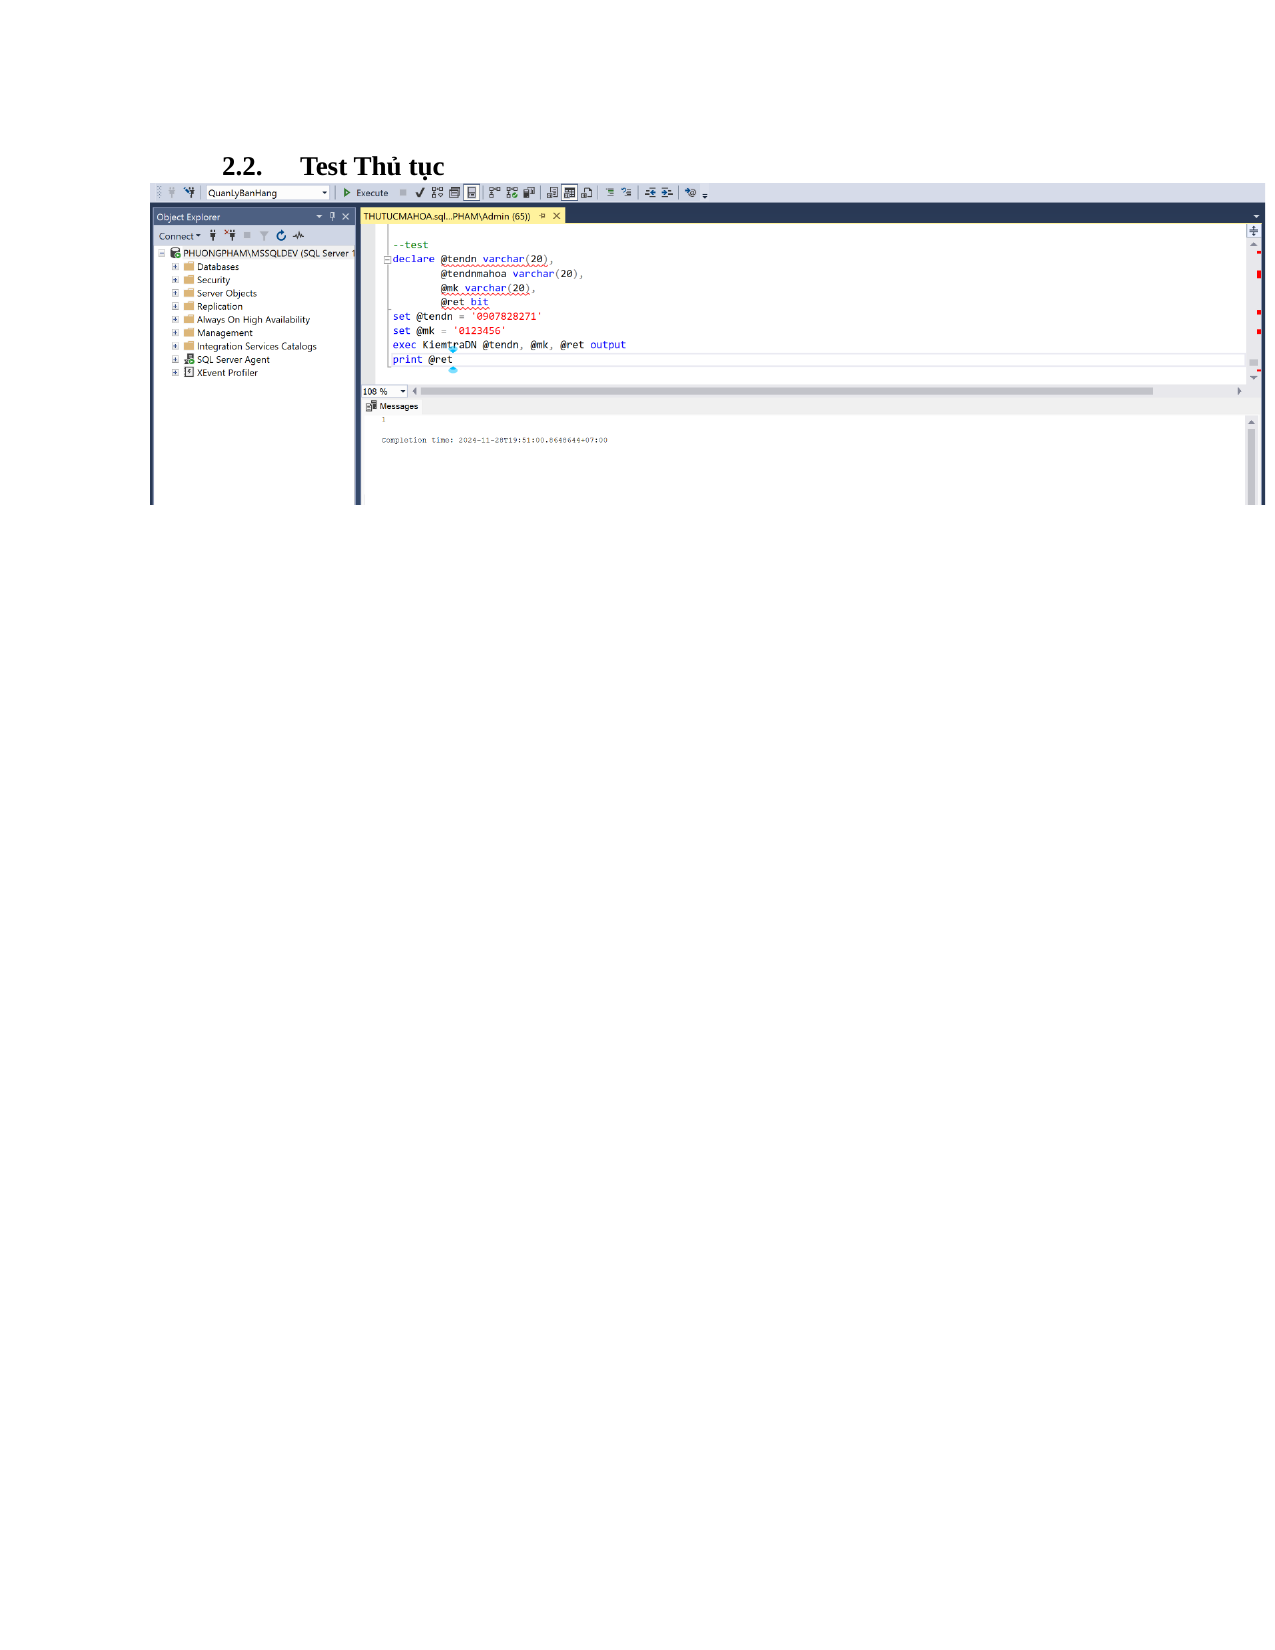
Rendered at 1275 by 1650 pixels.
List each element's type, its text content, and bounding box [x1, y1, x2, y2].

picture [150, 183, 1266, 505]
subtitle Test Thủ tục [262, 150, 1125, 181]
